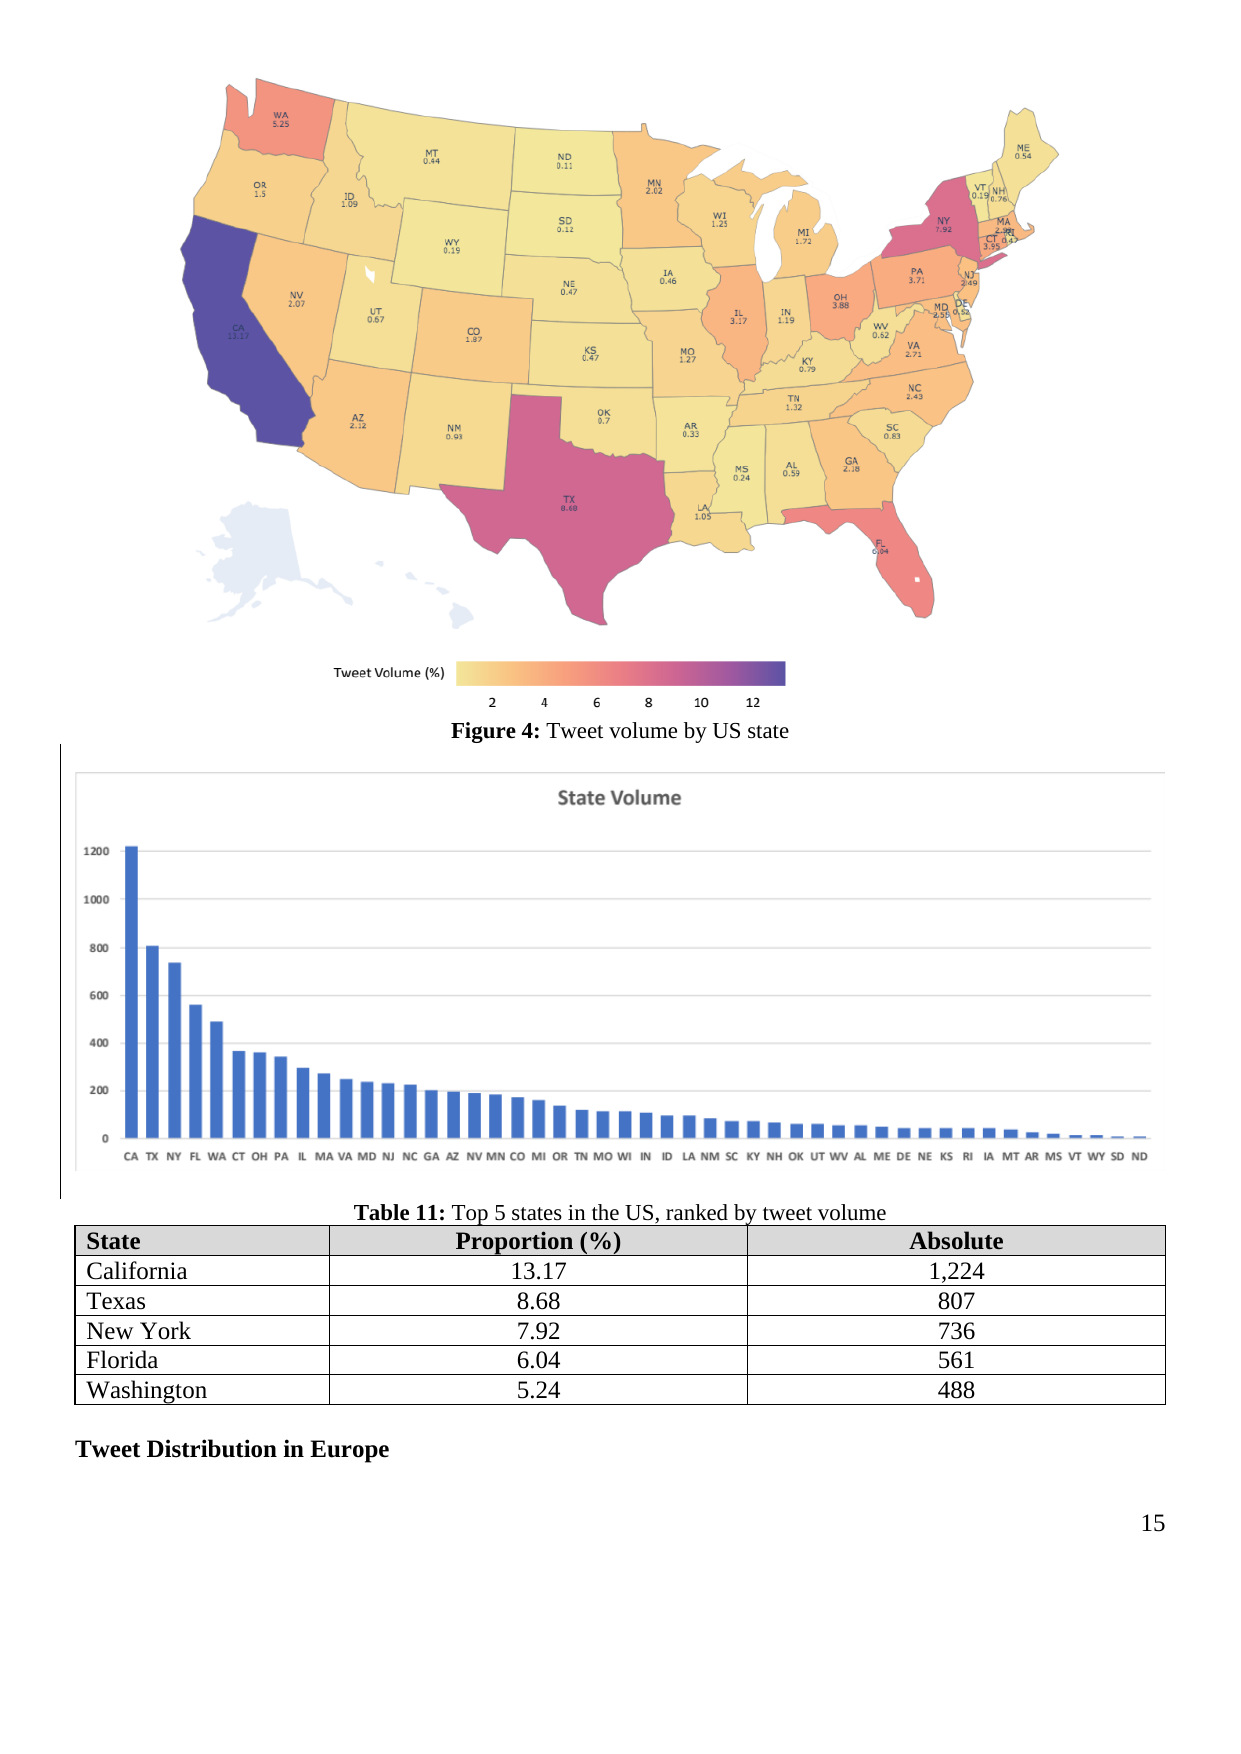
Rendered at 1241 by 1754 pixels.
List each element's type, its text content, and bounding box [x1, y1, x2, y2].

table_cell Florida [76, 1346, 329, 1374]
subtitle Tweet Distribution in Europe [75, 1434, 1165, 1463]
table_cell 736 [748, 1316, 1165, 1344]
table_header State [76, 1226, 329, 1255]
table_cell 488 [748, 1375, 1165, 1404]
table_cell California [76, 1256, 329, 1285]
table_cell Washington [76, 1375, 329, 1404]
text Figure 4: Tweet volume by US state [75, 717, 1165, 743]
table_cell 8.68 [330, 1286, 747, 1315]
table_cell 561 [748, 1346, 1165, 1374]
table_cell 13.17 [330, 1256, 747, 1285]
table_cell Texas [76, 1286, 329, 1315]
table_cell 807 [748, 1286, 1165, 1315]
text Table 11: Top 5 states in the US, ranked by tweet volume [75, 1199, 1165, 1225]
table_cell 6.04 [330, 1346, 747, 1374]
table_cell New York [76, 1316, 329, 1344]
table_header Proportion (%) [330, 1226, 747, 1255]
table_header Absolute [748, 1226, 1165, 1255]
table_cell 5.24 [330, 1375, 747, 1404]
table_cell 7.92 [330, 1316, 747, 1344]
table_cell 1,224 [748, 1256, 1165, 1285]
